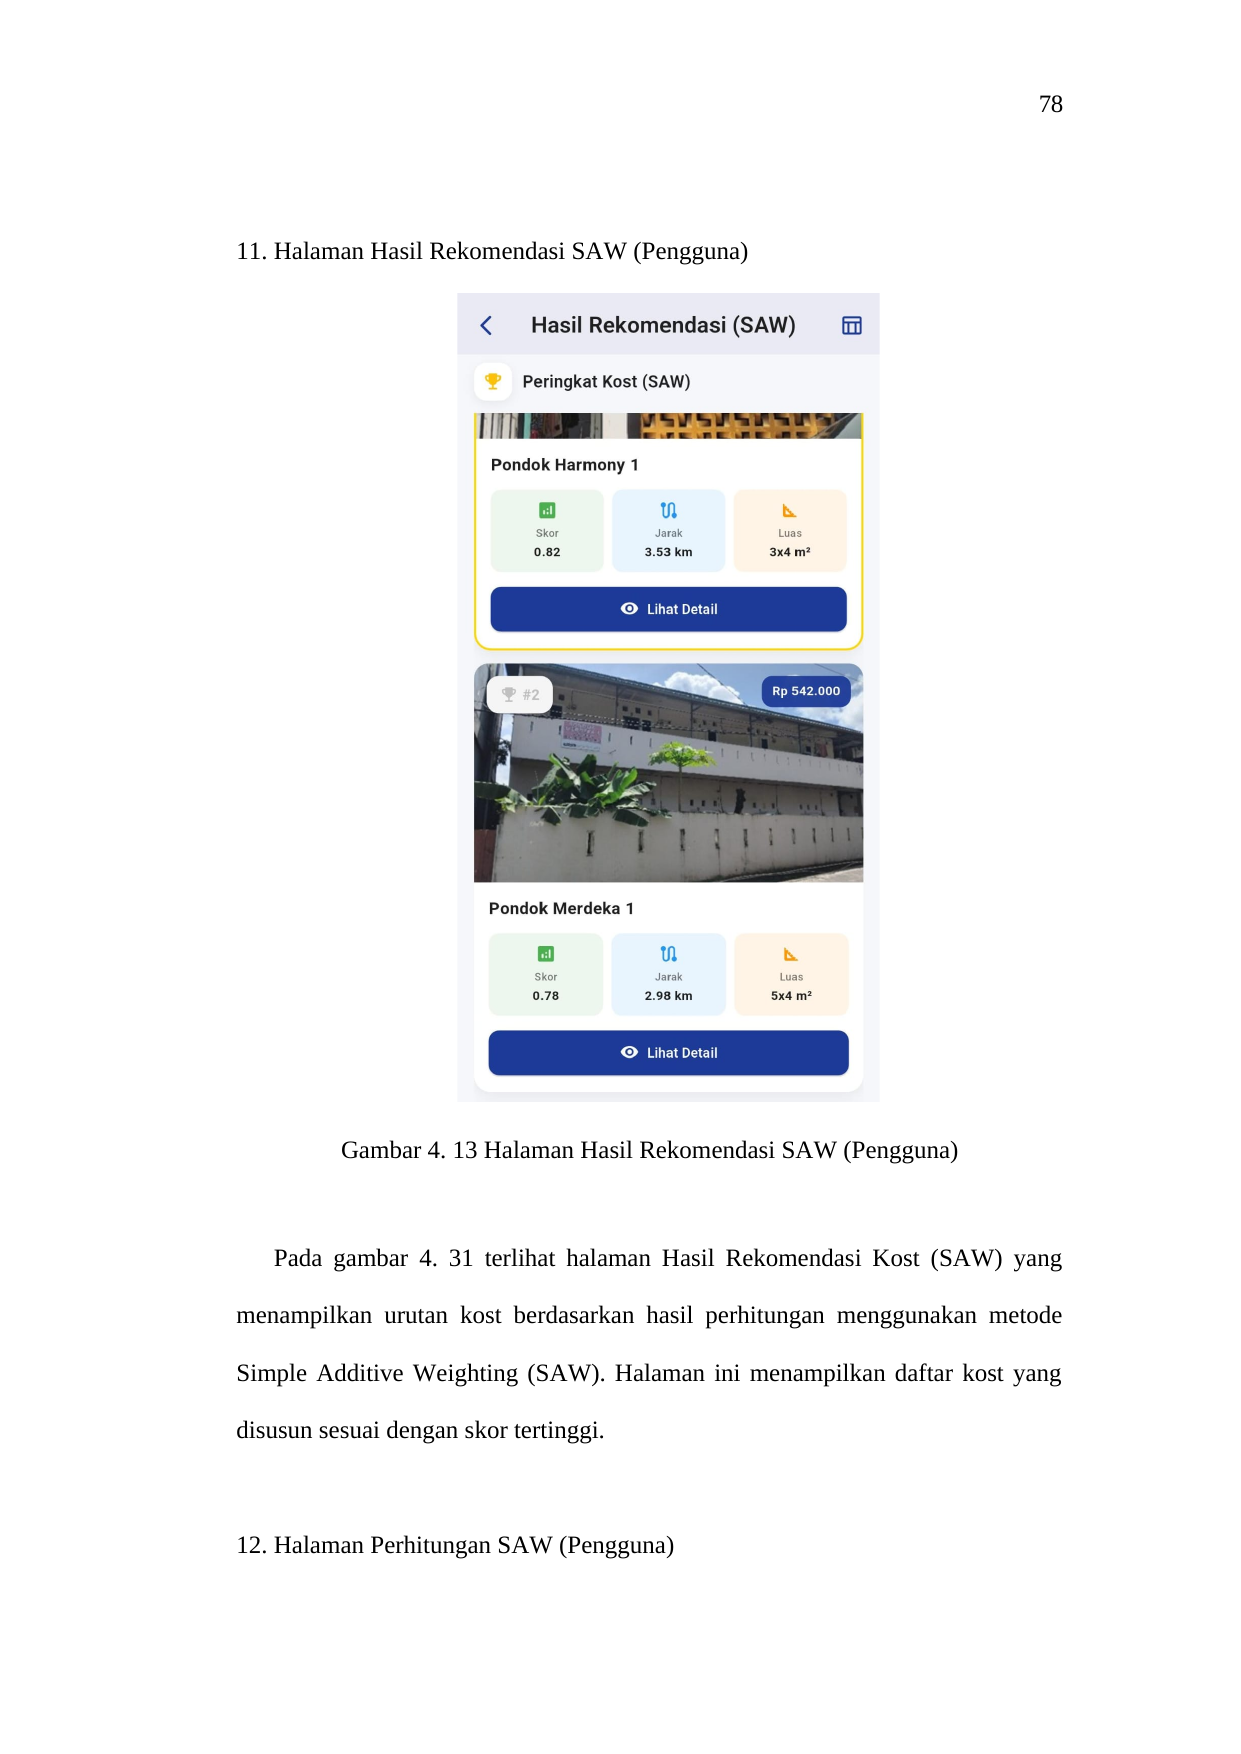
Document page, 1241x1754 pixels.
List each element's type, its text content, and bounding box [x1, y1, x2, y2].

list Halaman Hasil Rekomendasi SAW (Pengguna) [236, 236, 1063, 265]
text Gambar 4. 13 Halaman Hasil Rekomendasi SAW (Pengguna) [236, 1136, 1063, 1164]
text Pada gambar 4. 31 terlihat halaman Hasil Rekomendasi Kost (SAW) yang menampilkan urutan kost berdasarkan hasil perhitungan menggunakan metode Simple Additive Weighting (SAW). Halaman ini menampilkan daftar kost yang disusun sesuai dengan skor tertinggi. [236, 1243, 1063, 1444]
picture [457, 293, 880, 1102]
list Halaman Perhitungan SAW (Pengguna) [236, 1530, 1063, 1559]
